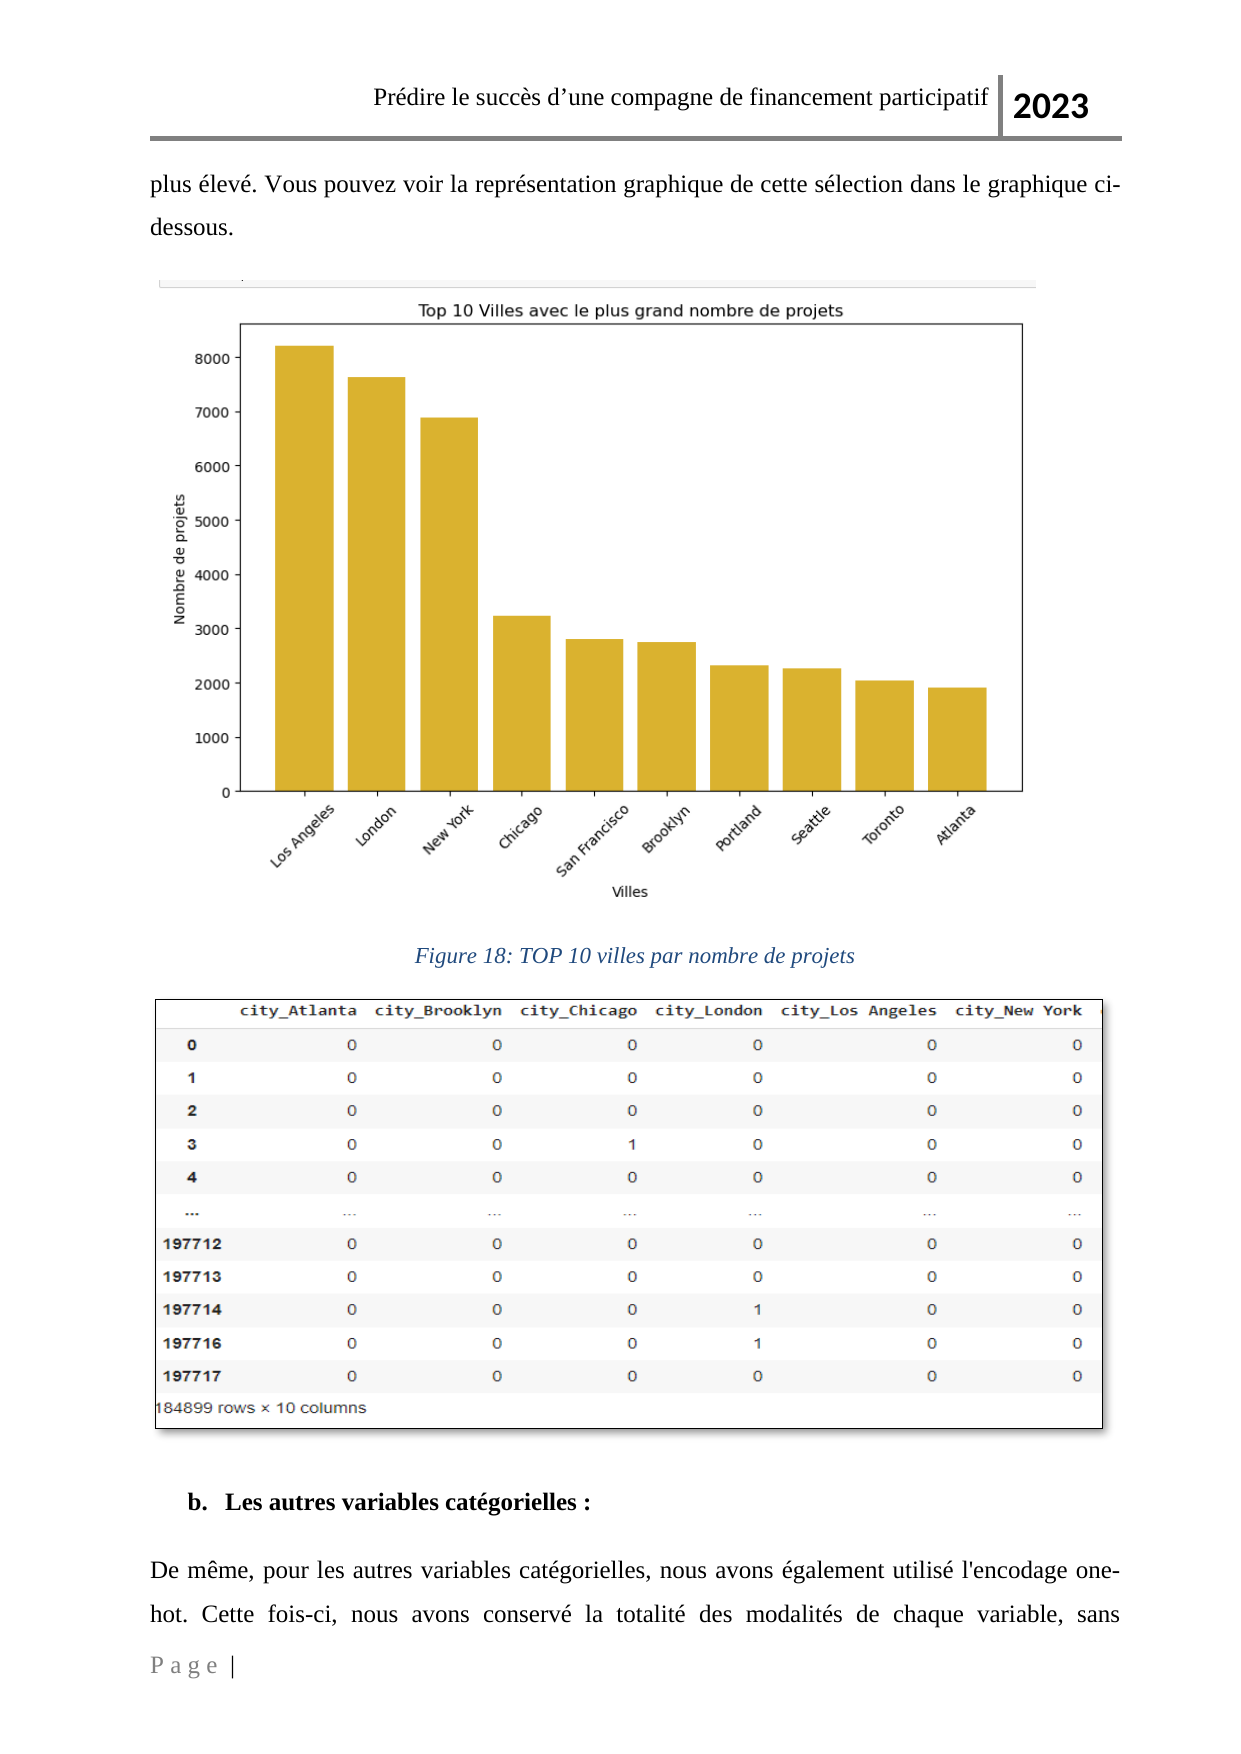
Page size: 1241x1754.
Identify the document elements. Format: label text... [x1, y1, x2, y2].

subtitle Les autres variables catégorielles : [187, 1487, 1122, 1516]
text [150, 169, 1122, 241]
picture [156, 1000, 1102, 1428]
picture [150, 280, 1036, 904]
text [150, 1556, 1122, 1627]
